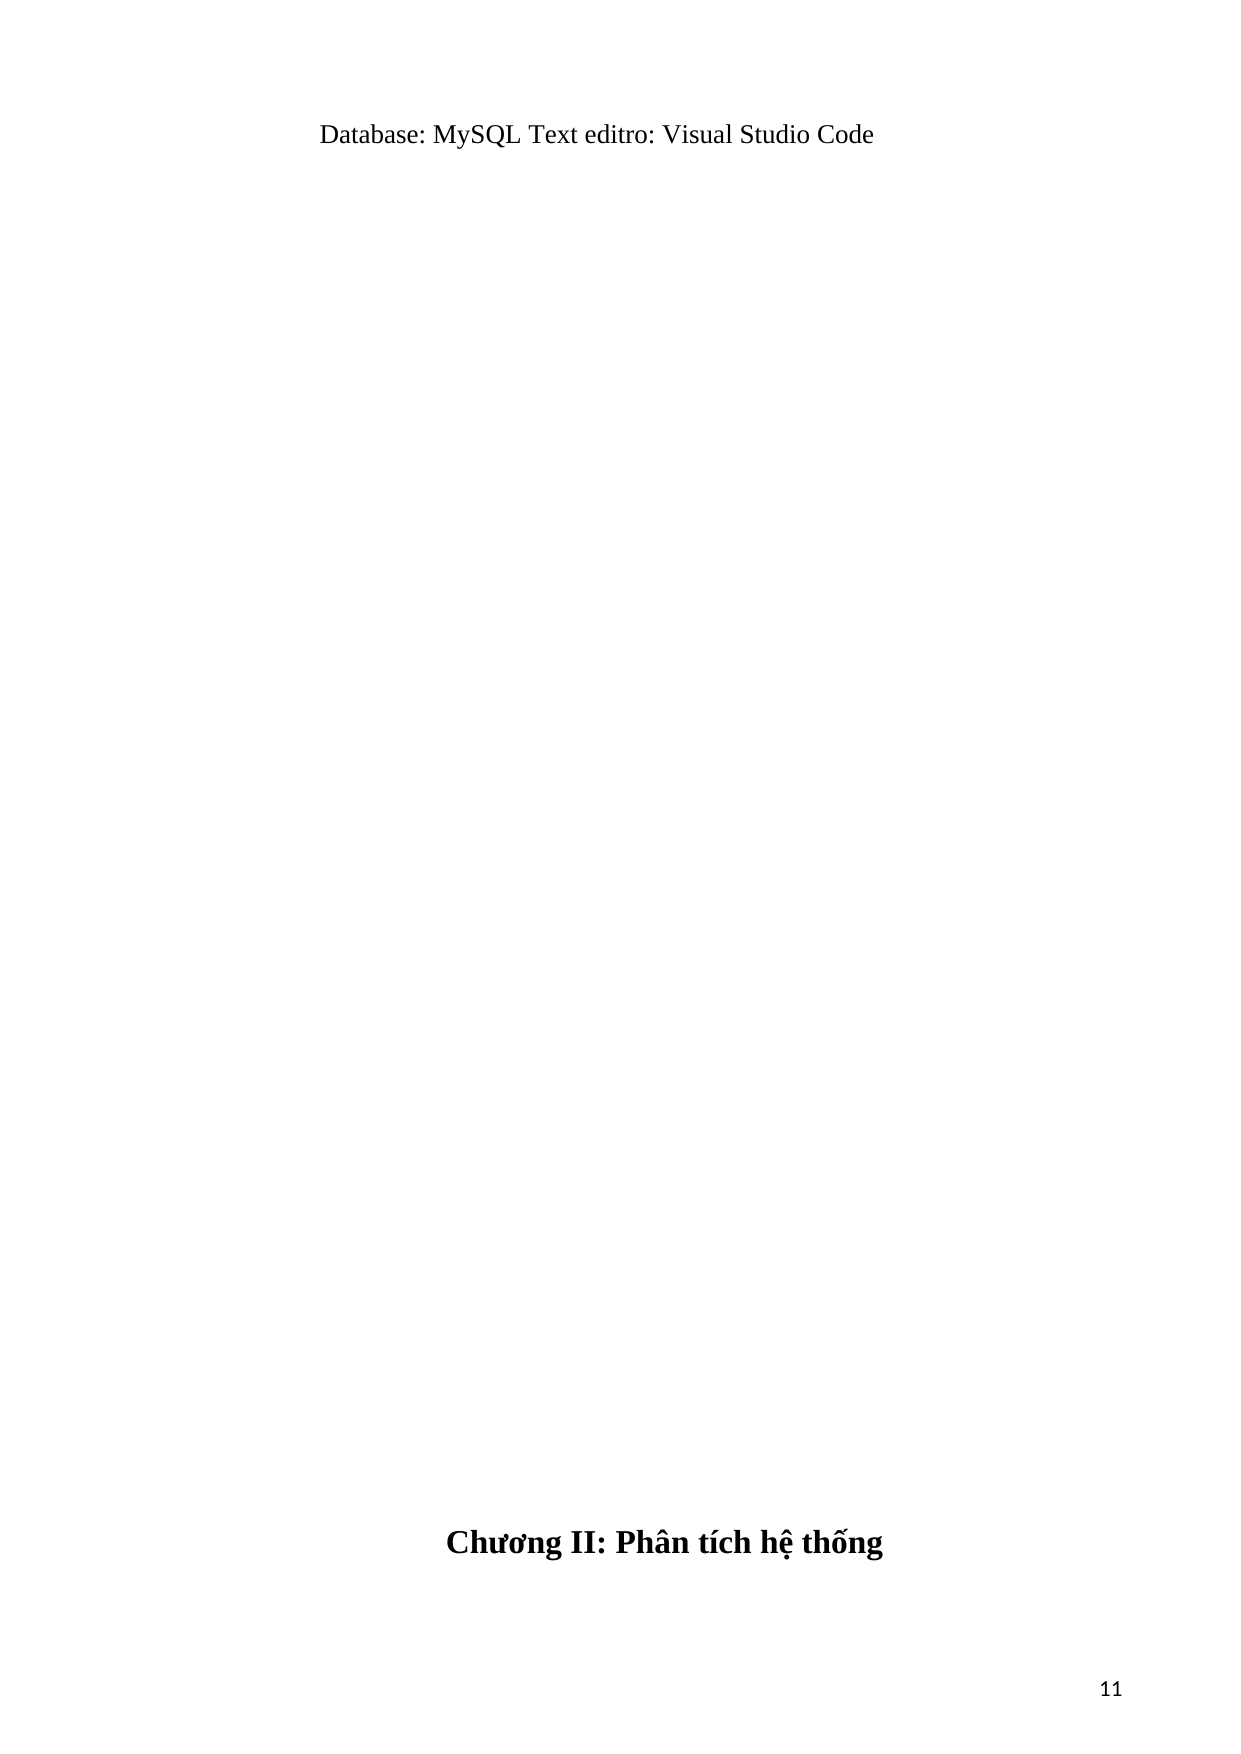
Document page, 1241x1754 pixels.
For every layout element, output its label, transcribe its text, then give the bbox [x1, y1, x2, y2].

list Database: MySQL Text editro: Visual Studio Code [319, 118, 1122, 149]
subtitle Chương II: Phân tích hệ thống [207, 1522, 1122, 1561]
